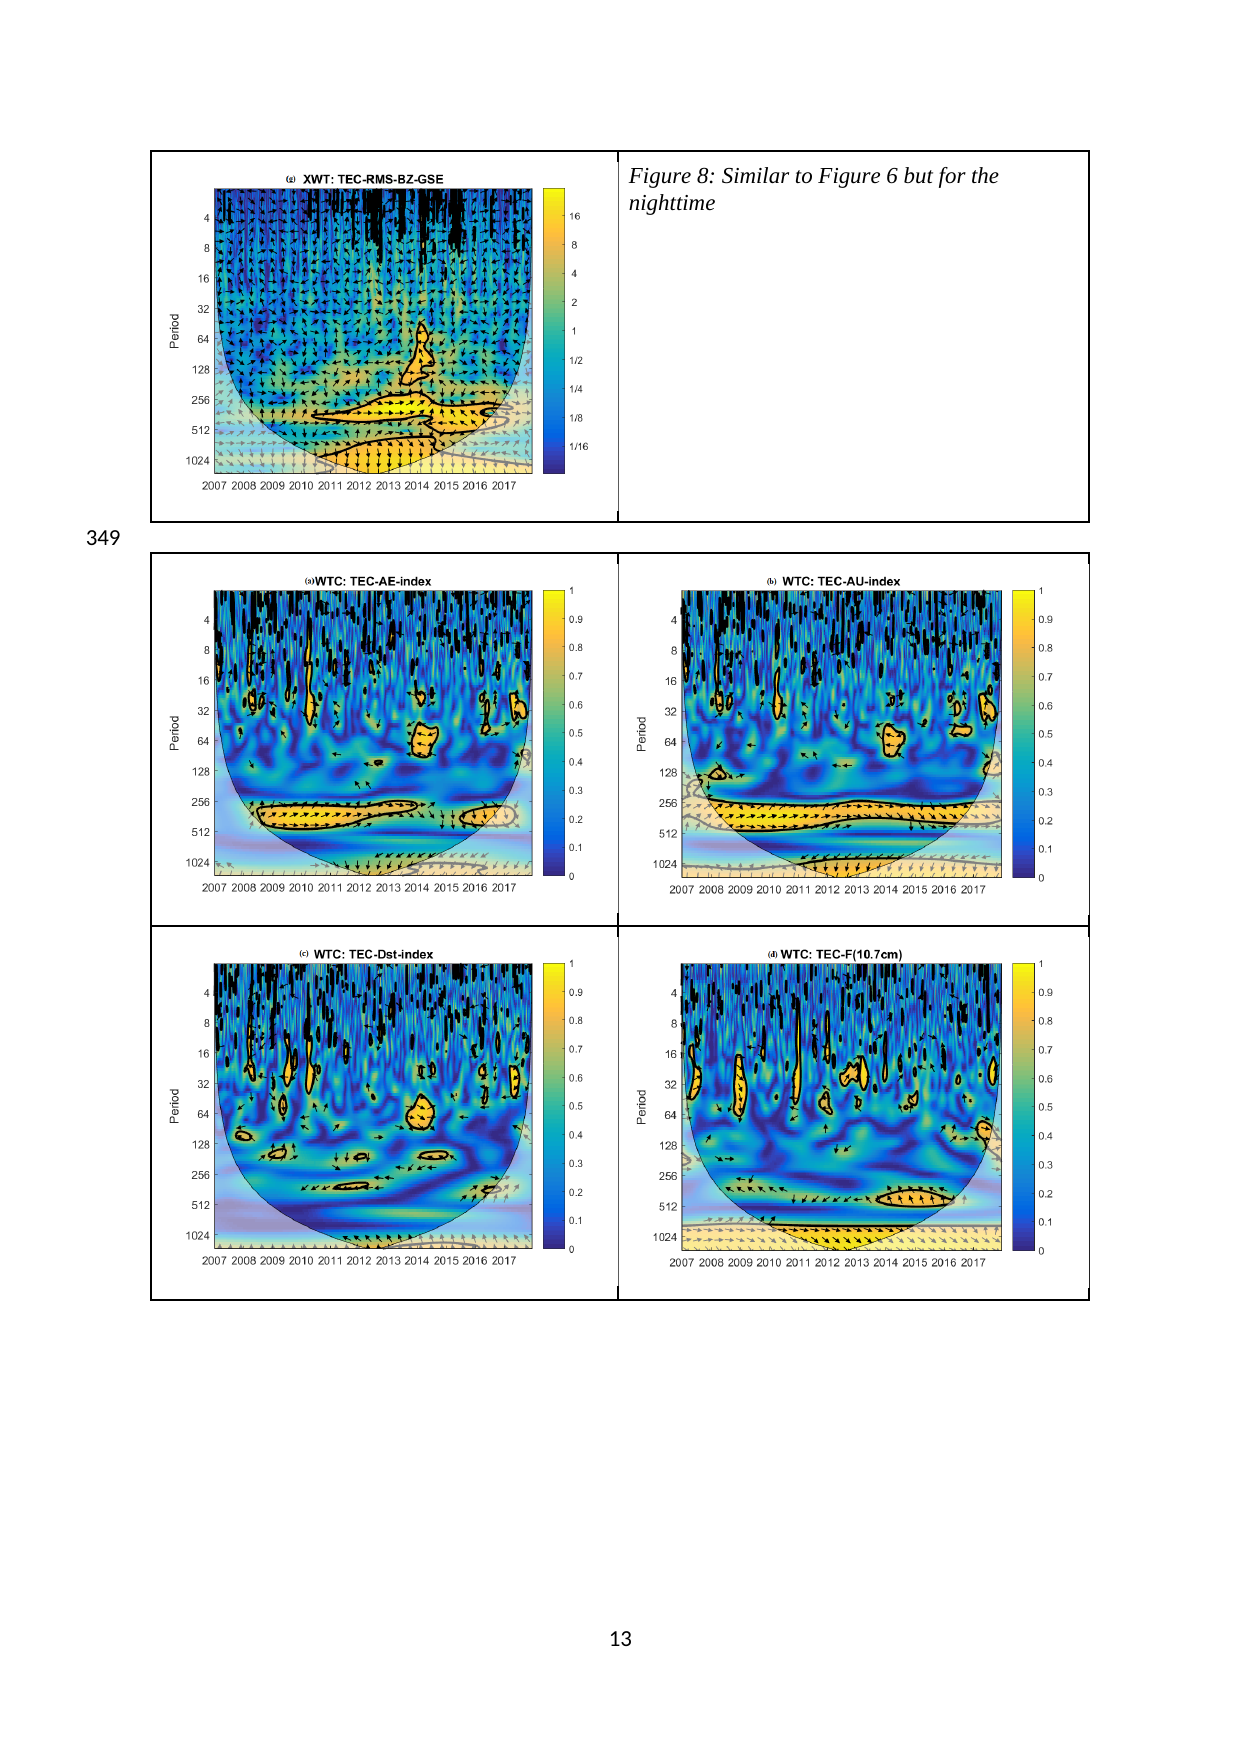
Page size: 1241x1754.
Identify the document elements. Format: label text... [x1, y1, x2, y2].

table_cell Figure 8: Similar to Figure 6 but for the nighttime [619, 152, 1088, 521]
picture [161, 564, 619, 913]
table_cell [152, 927, 617, 1298]
picture [161, 162, 619, 511]
table_cell [619, 927, 1088, 1298]
picture [628, 564, 1090, 915]
table_cell [152, 152, 617, 521]
table_header [152, 554, 617, 925]
picture [161, 937, 619, 1286]
table_header [619, 554, 1088, 925]
picture [628, 937, 1090, 1288]
